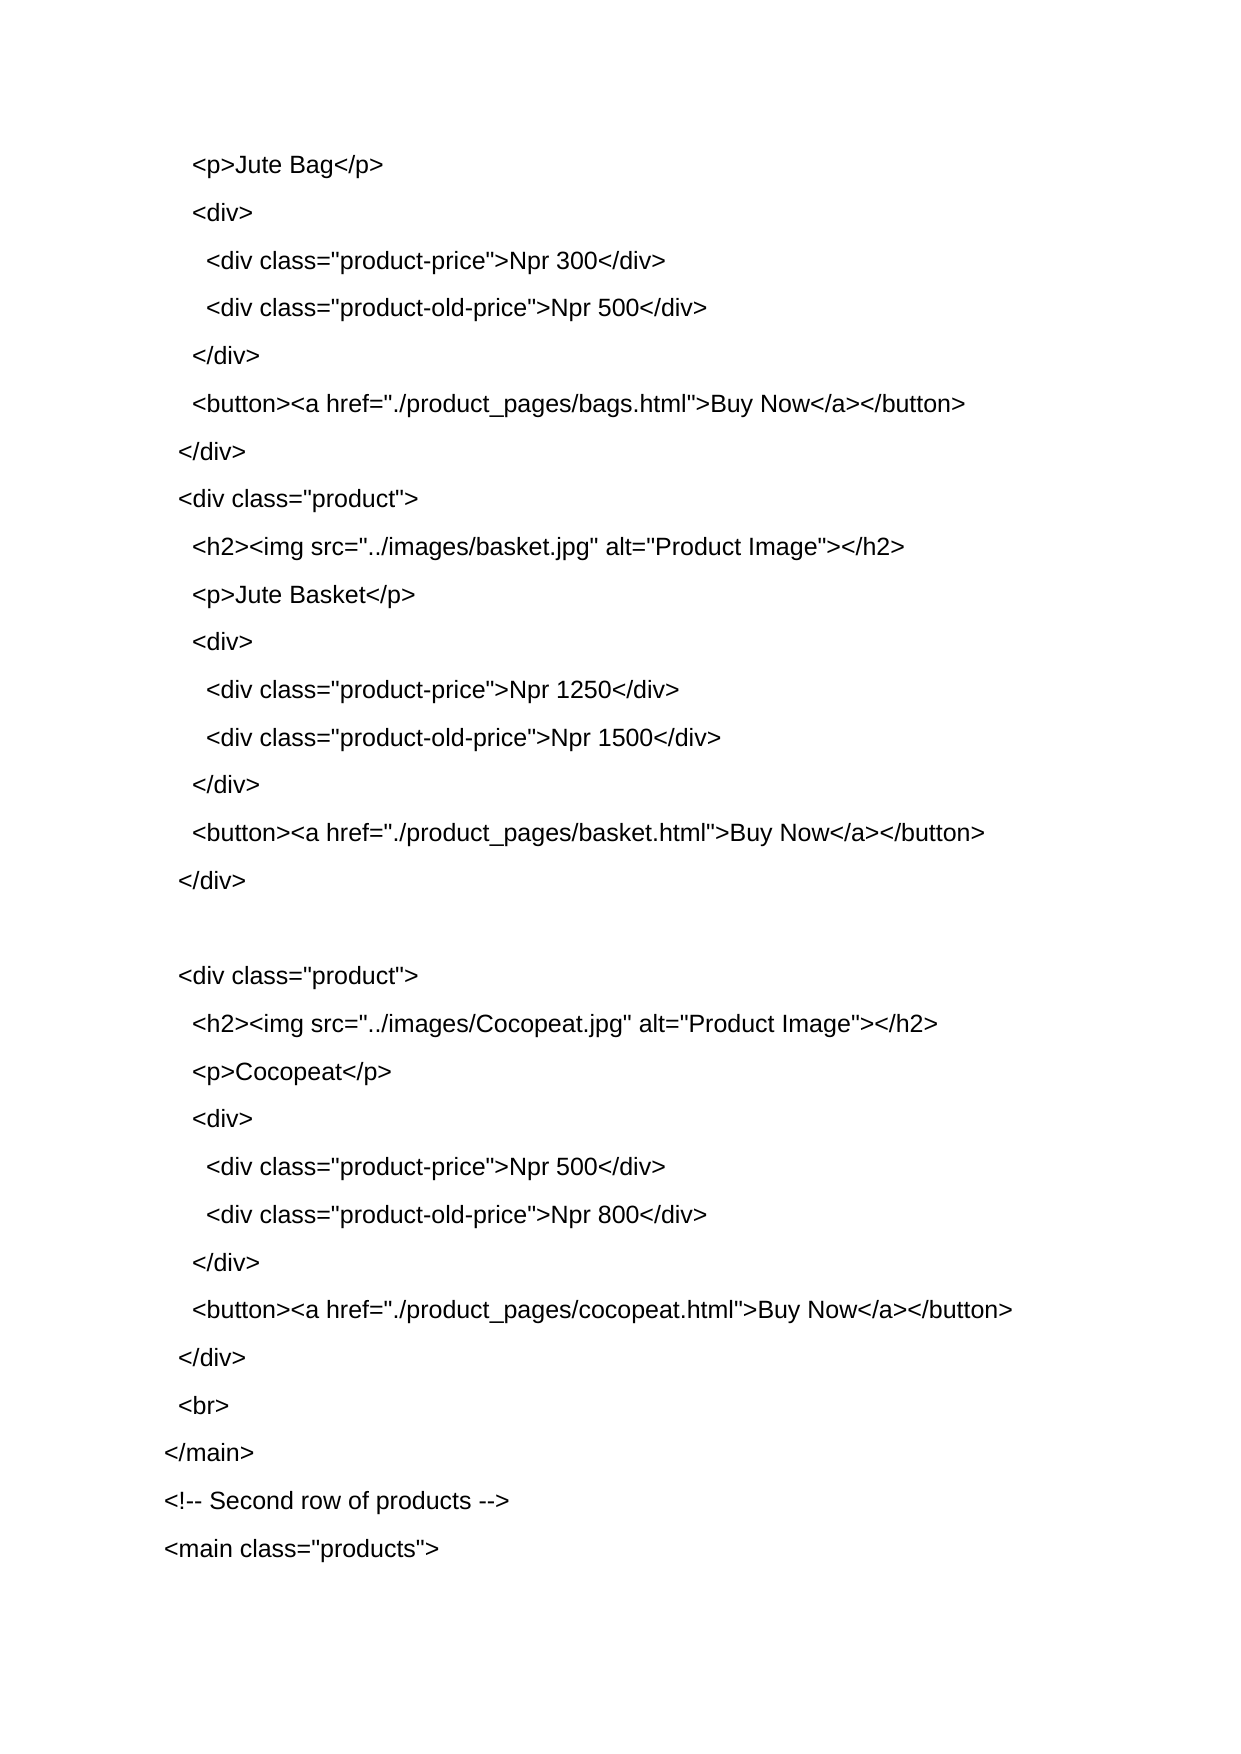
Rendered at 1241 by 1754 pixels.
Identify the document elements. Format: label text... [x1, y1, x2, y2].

text </main> [150, 1438, 1090, 1467]
text <p>Jute Bag</p> [150, 150, 1090, 179]
text <div class="product-price">Npr 300</div> [150, 246, 1090, 274]
text </div> [150, 866, 1090, 894]
text </div> [150, 436, 1090, 465]
text <div> [150, 198, 1090, 227]
text </div> [150, 770, 1090, 799]
text <main class="products"> [150, 1534, 1090, 1562]
text <div class="product"> [150, 961, 1090, 990]
text </div> [150, 1247, 1090, 1276]
text <div class="product-old-price">Npr 1500</div> [150, 723, 1090, 751]
text <!-- Second row of products --> [150, 1486, 1090, 1515]
text <h2><img src="../images/basket.jpg" alt="Product Image"></h2> [150, 532, 1090, 561]
text <p>Jute Basket</p> [150, 579, 1090, 608]
text <button><a href="./product_pages/cocopeat.html">Buy Now</a></button> [150, 1295, 1090, 1324]
text <p>Cocopeat</p> [150, 1057, 1090, 1085]
text </div> [150, 1343, 1090, 1372]
text <div class="product-old-price">Npr 800</div> [150, 1200, 1090, 1228]
text <div class="product-price">Npr 1250</div> [150, 675, 1090, 704]
text </div> [150, 341, 1090, 370]
text <div> [150, 627, 1090, 656]
text <button><a href="./product_pages/bags.html">Buy Now</a></button> [150, 389, 1090, 417]
text <div> [150, 1104, 1090, 1133]
text <br> [150, 1391, 1090, 1419]
text <div class="product"> [150, 484, 1090, 513]
text <h2><img src="../images/Cocopeat.jpg" alt="Product Image"></h2> [150, 1009, 1090, 1038]
text <button><a href="./product_pages/basket.html">Buy Now</a></button> [150, 818, 1090, 847]
text <div class="product-price">Npr 500</div> [150, 1152, 1090, 1181]
text <div class="product-old-price">Npr 500</div> [150, 293, 1090, 322]
